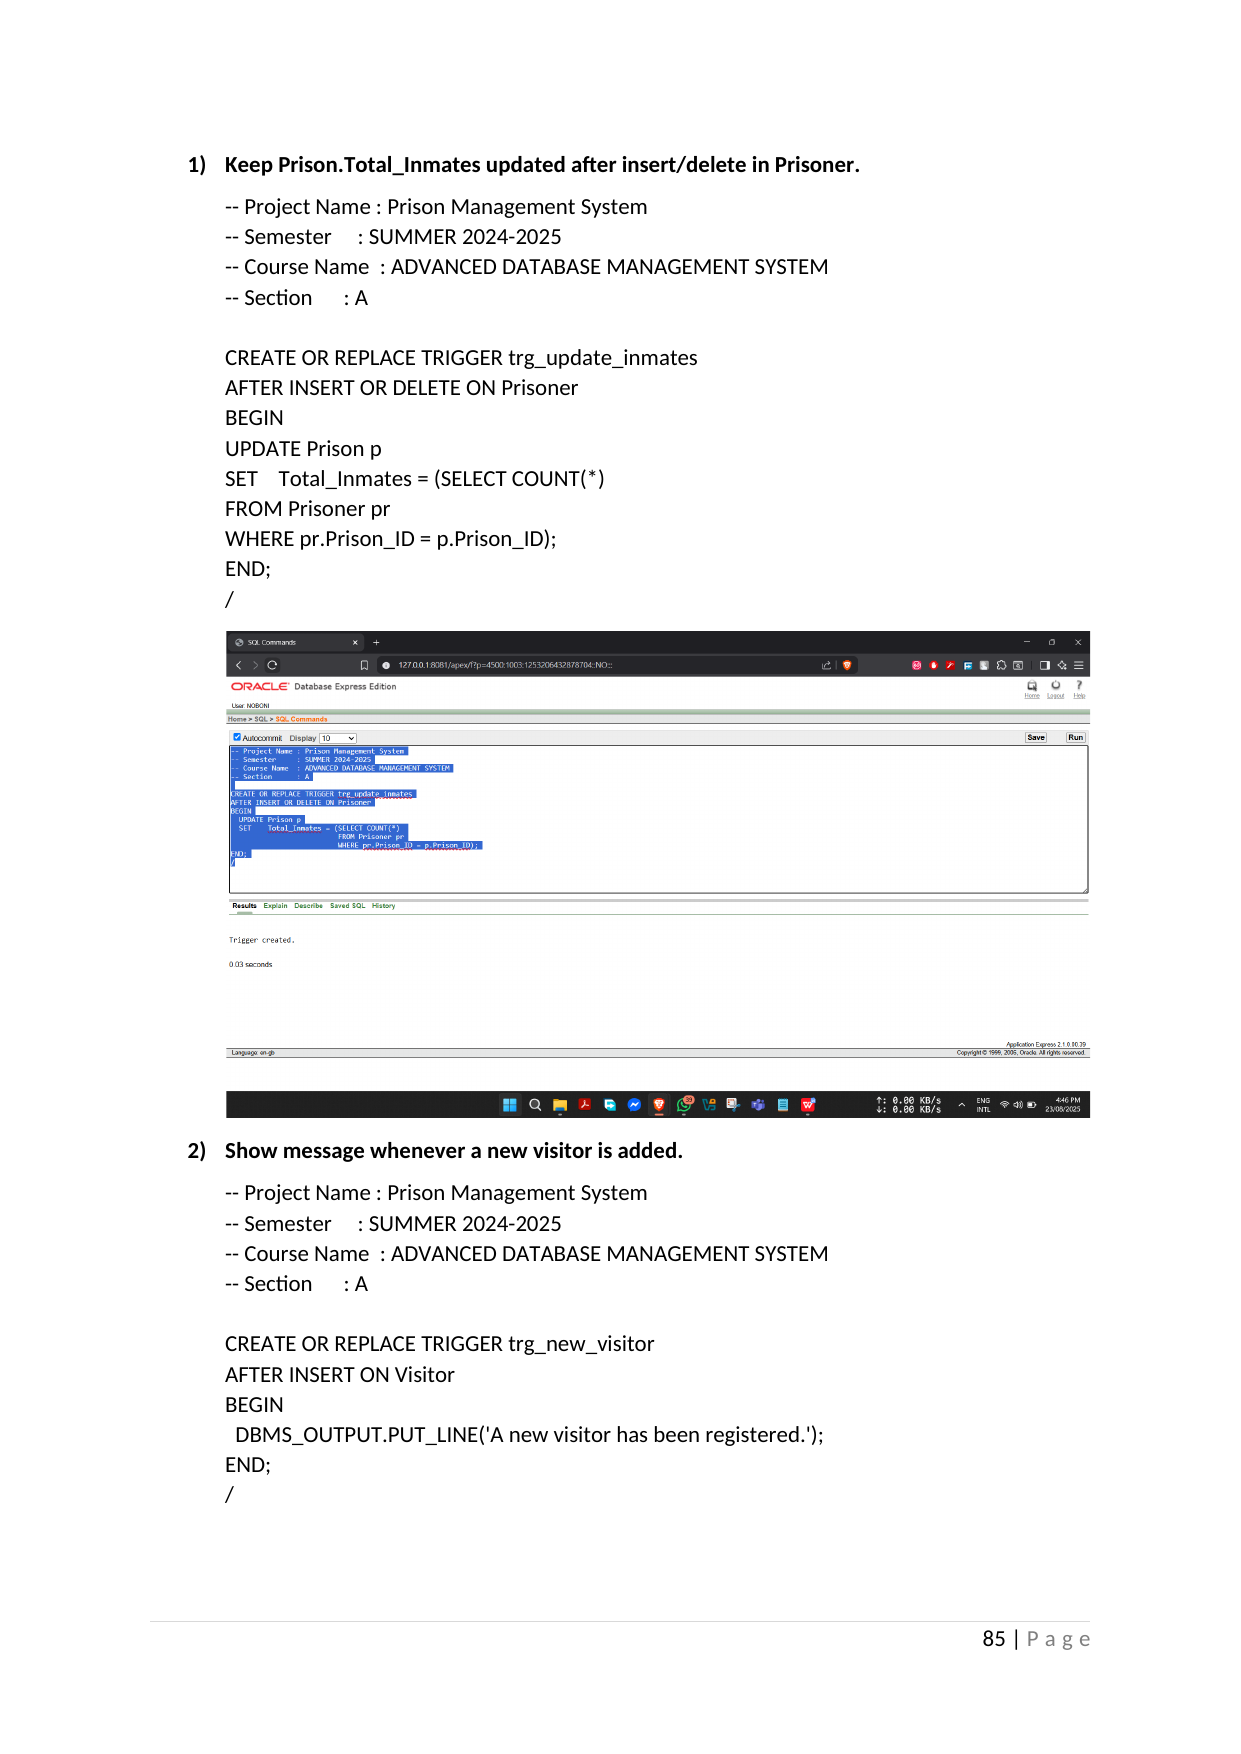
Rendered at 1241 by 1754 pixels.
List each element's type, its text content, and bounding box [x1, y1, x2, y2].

list -- Semester : SUMMER 2024-2025 [225, 222, 1090, 250]
list AFTER INSERT ON Visitor [225, 1360, 1090, 1388]
list WHERE pr.Prison_ID = p.Prison_ID); [225, 524, 1090, 552]
list BEGIN [225, 1390, 1090, 1418]
list -- Course Name : ADVANCED DATABASE MANAGEMENT SYSTEM [225, 1239, 1090, 1267]
picture [226, 631, 1091, 1118]
list DBMS_OUTPUT.PUT_LINE('A new visitor has been registered.'); [225, 1420, 1090, 1448]
list UPDATE Prison p [225, 434, 1090, 462]
list AFTER INSERT OR DELETE ON Prisoner [225, 373, 1090, 401]
list END; [225, 554, 1090, 582]
list Keep Prison.Total_Inmates updated after insert/delete in Prisoner. [187, 150, 1090, 178]
list -- Semester : SUMMER 2024-2025 [225, 1209, 1090, 1237]
list Show message whenever a new visitor is added. [187, 1136, 1090, 1164]
list CREATE OR REPLACE TRIGGER trg_new_visitor [225, 1329, 1090, 1357]
list / [225, 1481, 1090, 1508]
list -- Section : A [225, 1269, 1090, 1297]
list -- Course Name : ADVANCED DATABASE MANAGEMENT SYSTEM [225, 252, 1090, 280]
list -- Project Name : Prison Management System [225, 192, 1090, 220]
list -- Section : A [225, 283, 1090, 311]
list END; [225, 1450, 1090, 1478]
list SET Total_Inmates = (SELECT COUNT(*) [225, 464, 1090, 492]
list CREATE OR REPLACE TRIGGER trg_update_inmates [225, 343, 1090, 371]
list -- Project Name : Prison Management System [225, 1178, 1090, 1206]
list BEGIN [225, 403, 1090, 431]
list FROM Prisoner pr [225, 494, 1090, 522]
list / [225, 585, 1090, 613]
